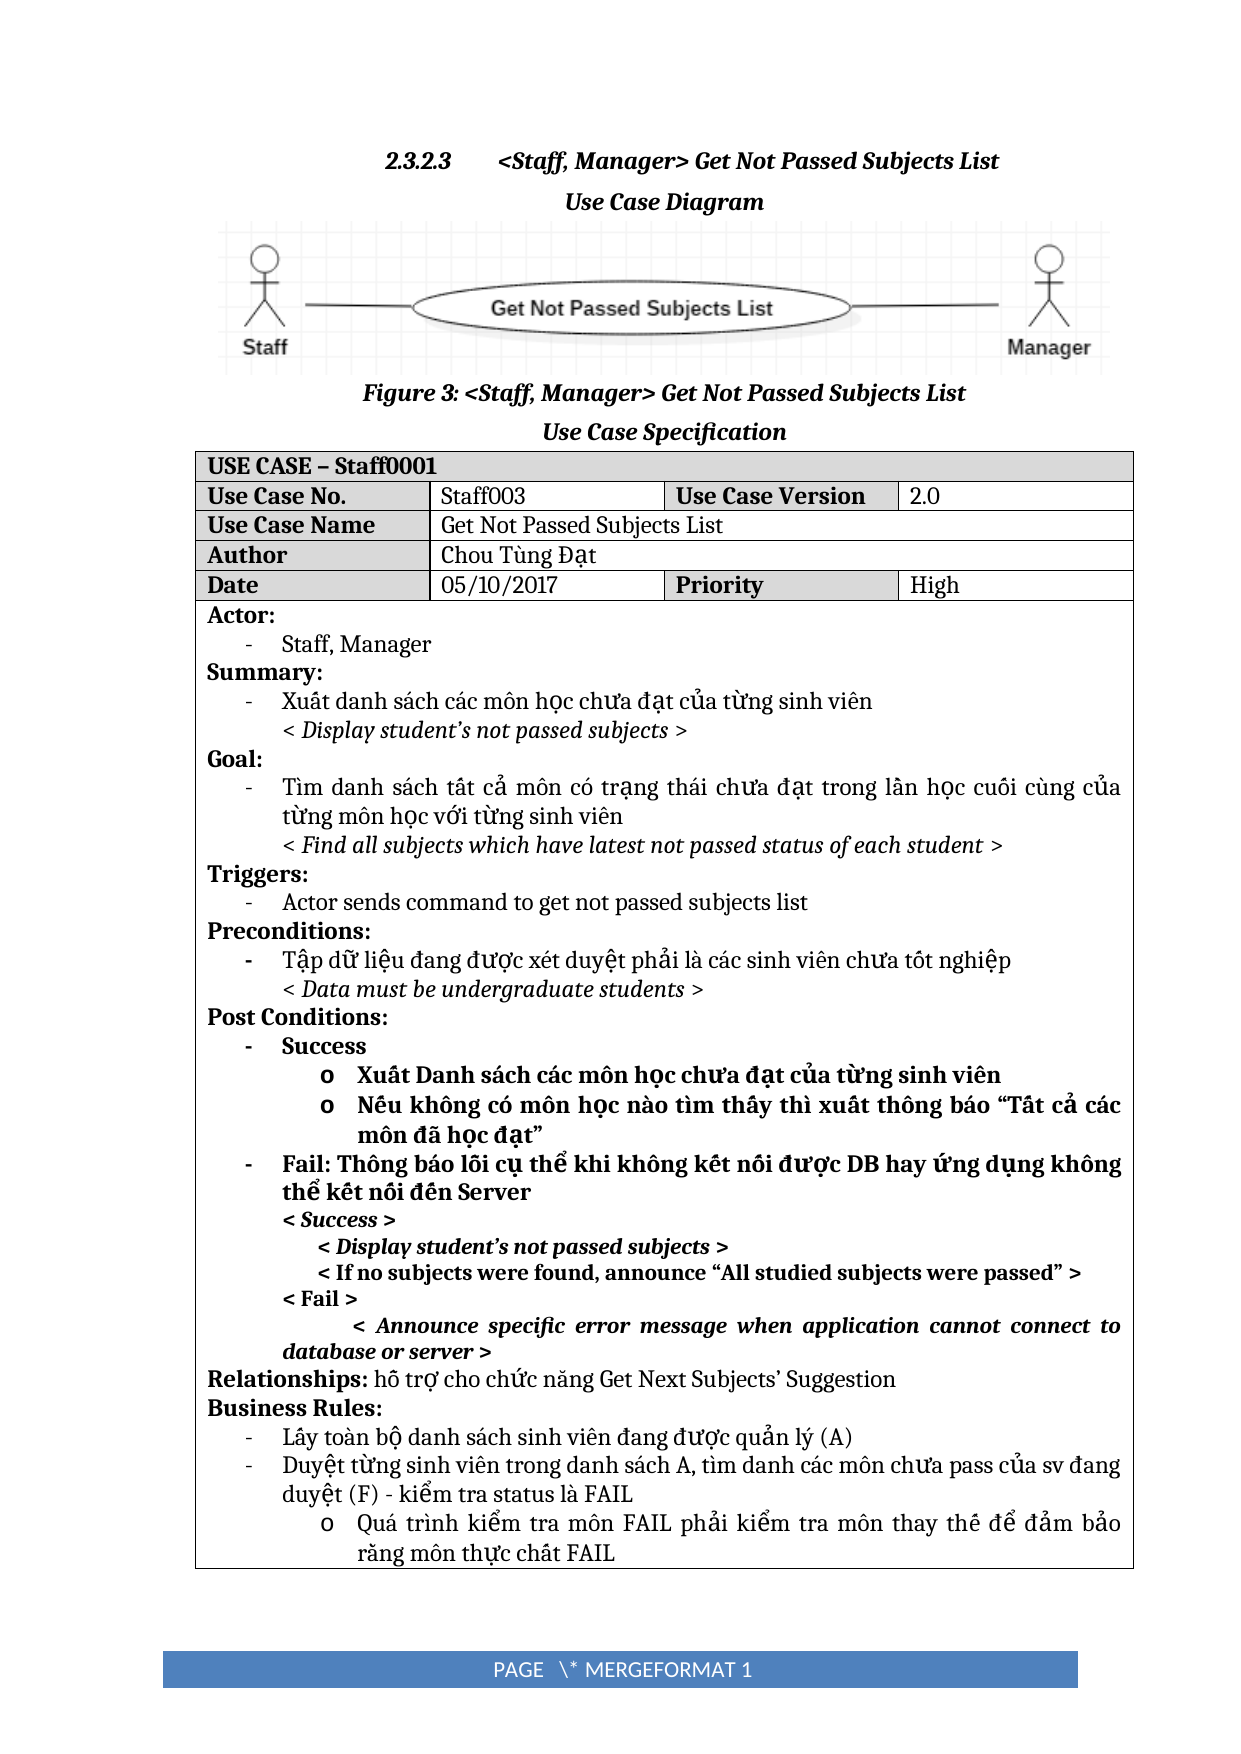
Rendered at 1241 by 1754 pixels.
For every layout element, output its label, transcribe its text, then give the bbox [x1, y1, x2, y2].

table_cell Date [196, 571, 429, 600]
table_cell High [899, 571, 1133, 600]
subtitle Use Case Diagram [207, 188, 1122, 217]
subtitle Use Case Specification [207, 418, 1122, 447]
table_cell Chou Tùng Đạt [431, 541, 1133, 570]
table_cell Staff003 [431, 482, 664, 510]
table_cell Use Case Version [665, 482, 898, 510]
picture [218, 221, 1110, 375]
table_cell Author [196, 541, 429, 570]
subtitle <Staff, Manager> Get Not Passed Subjects List [385, 147, 1122, 176]
table_header USE CASE – Staff0001 [196, 452, 1133, 481]
table_cell Priority [665, 571, 898, 600]
table_cell Use Case No. [196, 482, 429, 510]
table_cell 05/10/2017 [431, 571, 664, 600]
table_cell Get Not Passed Subjects List [431, 511, 1133, 540]
table_cell Use Case Name [196, 511, 429, 540]
text Figure 3: <Staff, Manager> Get Not Passed Subjects List [207, 379, 1122, 407]
table_cell 2.0 [899, 482, 1133, 510]
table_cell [196, 601, 1133, 1568]
